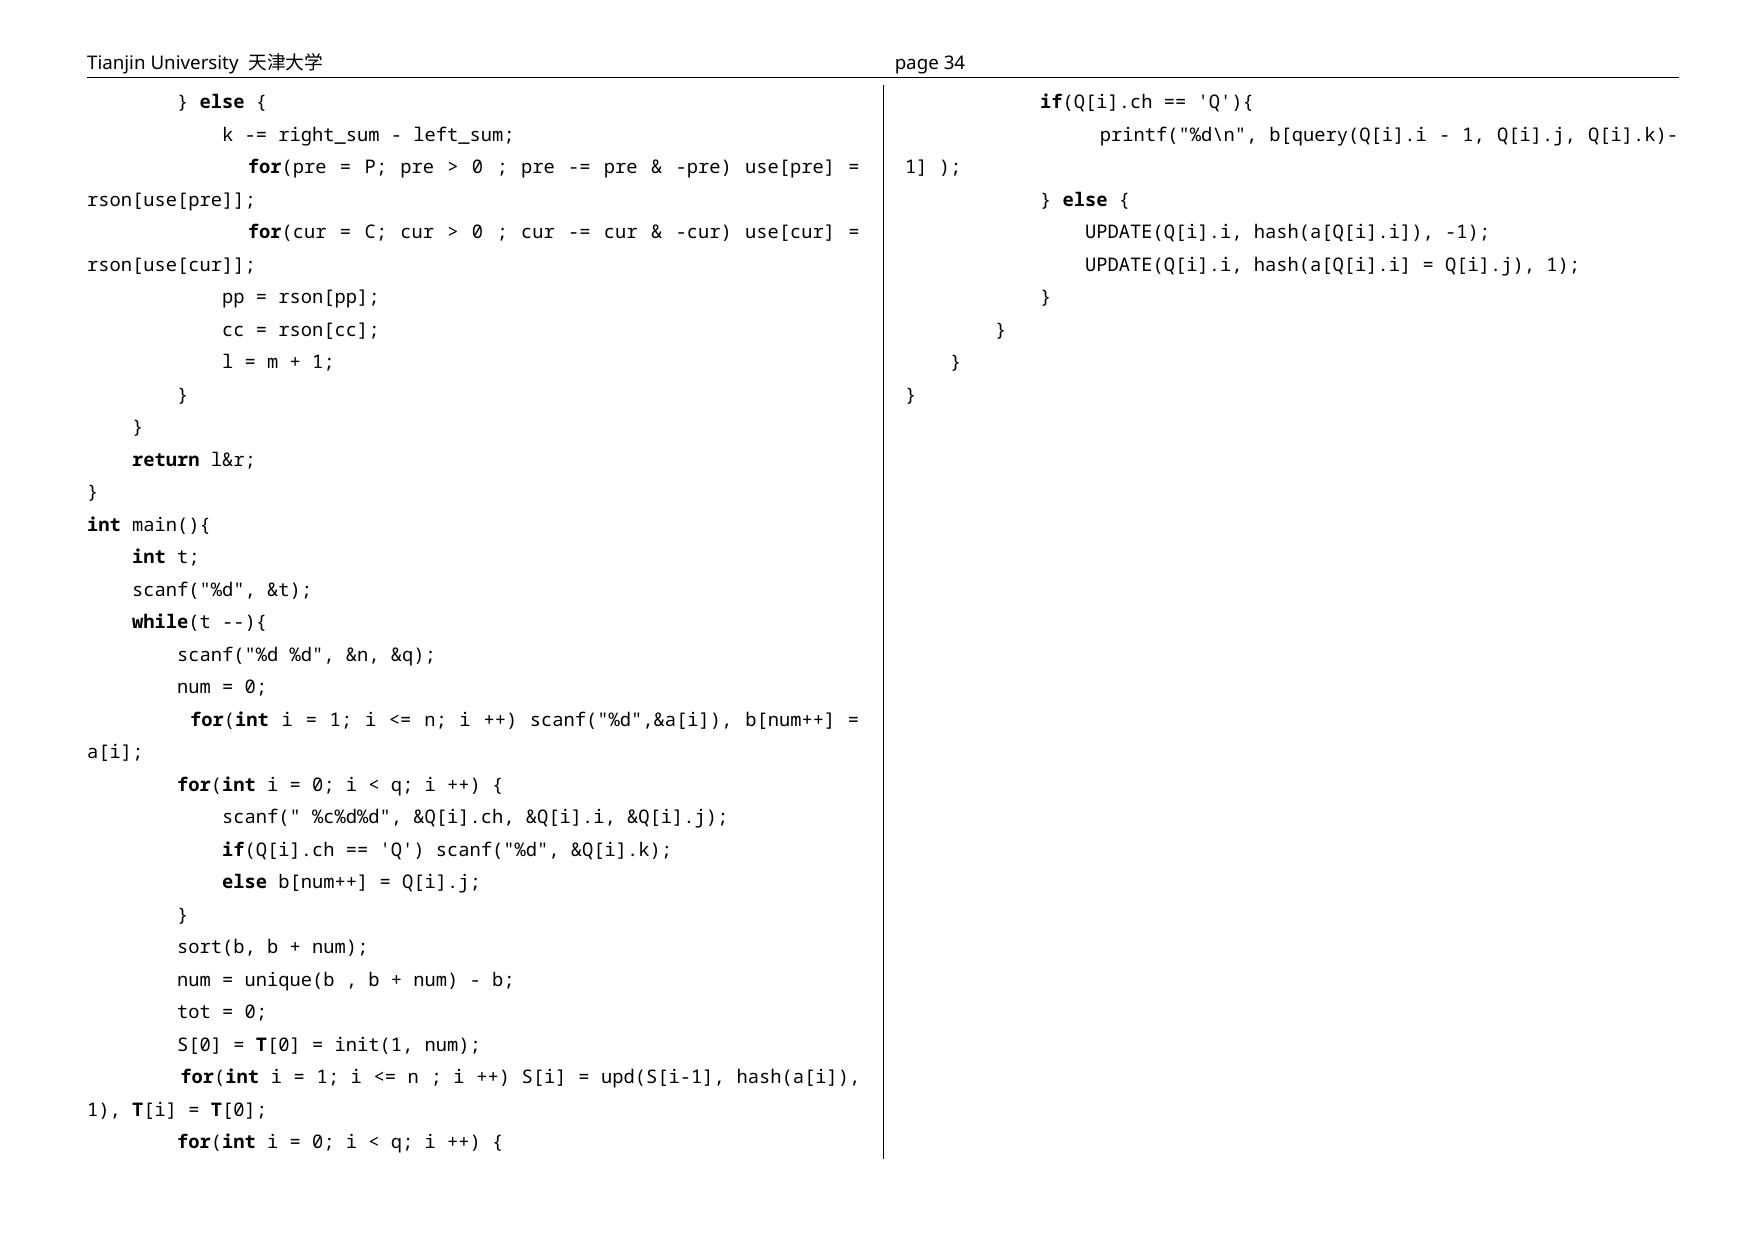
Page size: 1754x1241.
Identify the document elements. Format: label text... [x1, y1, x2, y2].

text } [87, 410, 861, 443]
text for(int i = 1; i <= n ; i ++) S[i] = upd(S[i-1], hash(a[i]), 1), T[i] = T[0]; [87, 1060, 861, 1125]
text S[0] = T[0] = init(1, num); [87, 1028, 861, 1060]
text } [87, 475, 861, 508]
text else b[num++] = Q[i].j; [87, 865, 861, 898]
text } else { [87, 85, 861, 118]
text tot = 0; [87, 995, 861, 1028]
text if(Q[i].ch == 'Q'){ [905, 85, 1679, 118]
text num = unique(b , b + num) - b; [87, 963, 861, 995]
text } [905, 280, 1679, 313]
text } [87, 378, 861, 410]
text } [87, 898, 861, 930]
text cc = rson[cc]; [87, 313, 861, 345]
text for(int i = 0; i < q; i ++) { [87, 1125, 861, 1158]
text } [905, 345, 1679, 378]
text num = 0; [87, 670, 861, 703]
text UPDATE(Q[i].i, hash(a[Q[i].i] = Q[i].j), 1); [905, 248, 1679, 280]
text l = m + 1; [87, 345, 861, 378]
text UPDATE(Q[i].i, hash(a[Q[i].i]), -1); [905, 215, 1679, 248]
text for(cur = C; cur > 0 ; cur -= cur & -cur) use[cur] = rson[use[cur]]; [87, 215, 861, 280]
text for(int i = 1; i <= n; i ++) scanf("%d",&a[i]), b[num++] = a[i]; [87, 703, 861, 768]
text scanf("%d %d", &n, &q); [87, 638, 861, 670]
text int main(){ [87, 508, 861, 540]
text pp = rson[pp]; [87, 280, 861, 313]
text } else { [905, 183, 1679, 215]
text return l&r; [87, 443, 861, 475]
text sort(b, b + num); [87, 930, 861, 963]
text } [905, 313, 1679, 345]
text } [905, 378, 1679, 410]
text while(t --){ [87, 605, 861, 638]
text k -= right_sum - left_sum; [87, 118, 861, 150]
text for(pre = P; pre > 0 ; pre -= pre & -pre) use[pre] = rson[use[pre]]; [87, 150, 861, 215]
text int t; [87, 540, 861, 573]
text for(int i = 0; i < q; i ++) { [87, 768, 861, 800]
text if(Q[i].ch == 'Q') scanf("%d", &Q[i].k); [87, 833, 861, 865]
text scanf(" %c%d%d", &Q[i].ch, &Q[i].i, &Q[i].j); [87, 800, 861, 833]
text printf("%d\n", b[query(Q[i].i - 1, Q[i].j, Q[i].k)- 1] ); [905, 118, 1679, 183]
text scanf("%d", &t); [87, 573, 861, 605]
